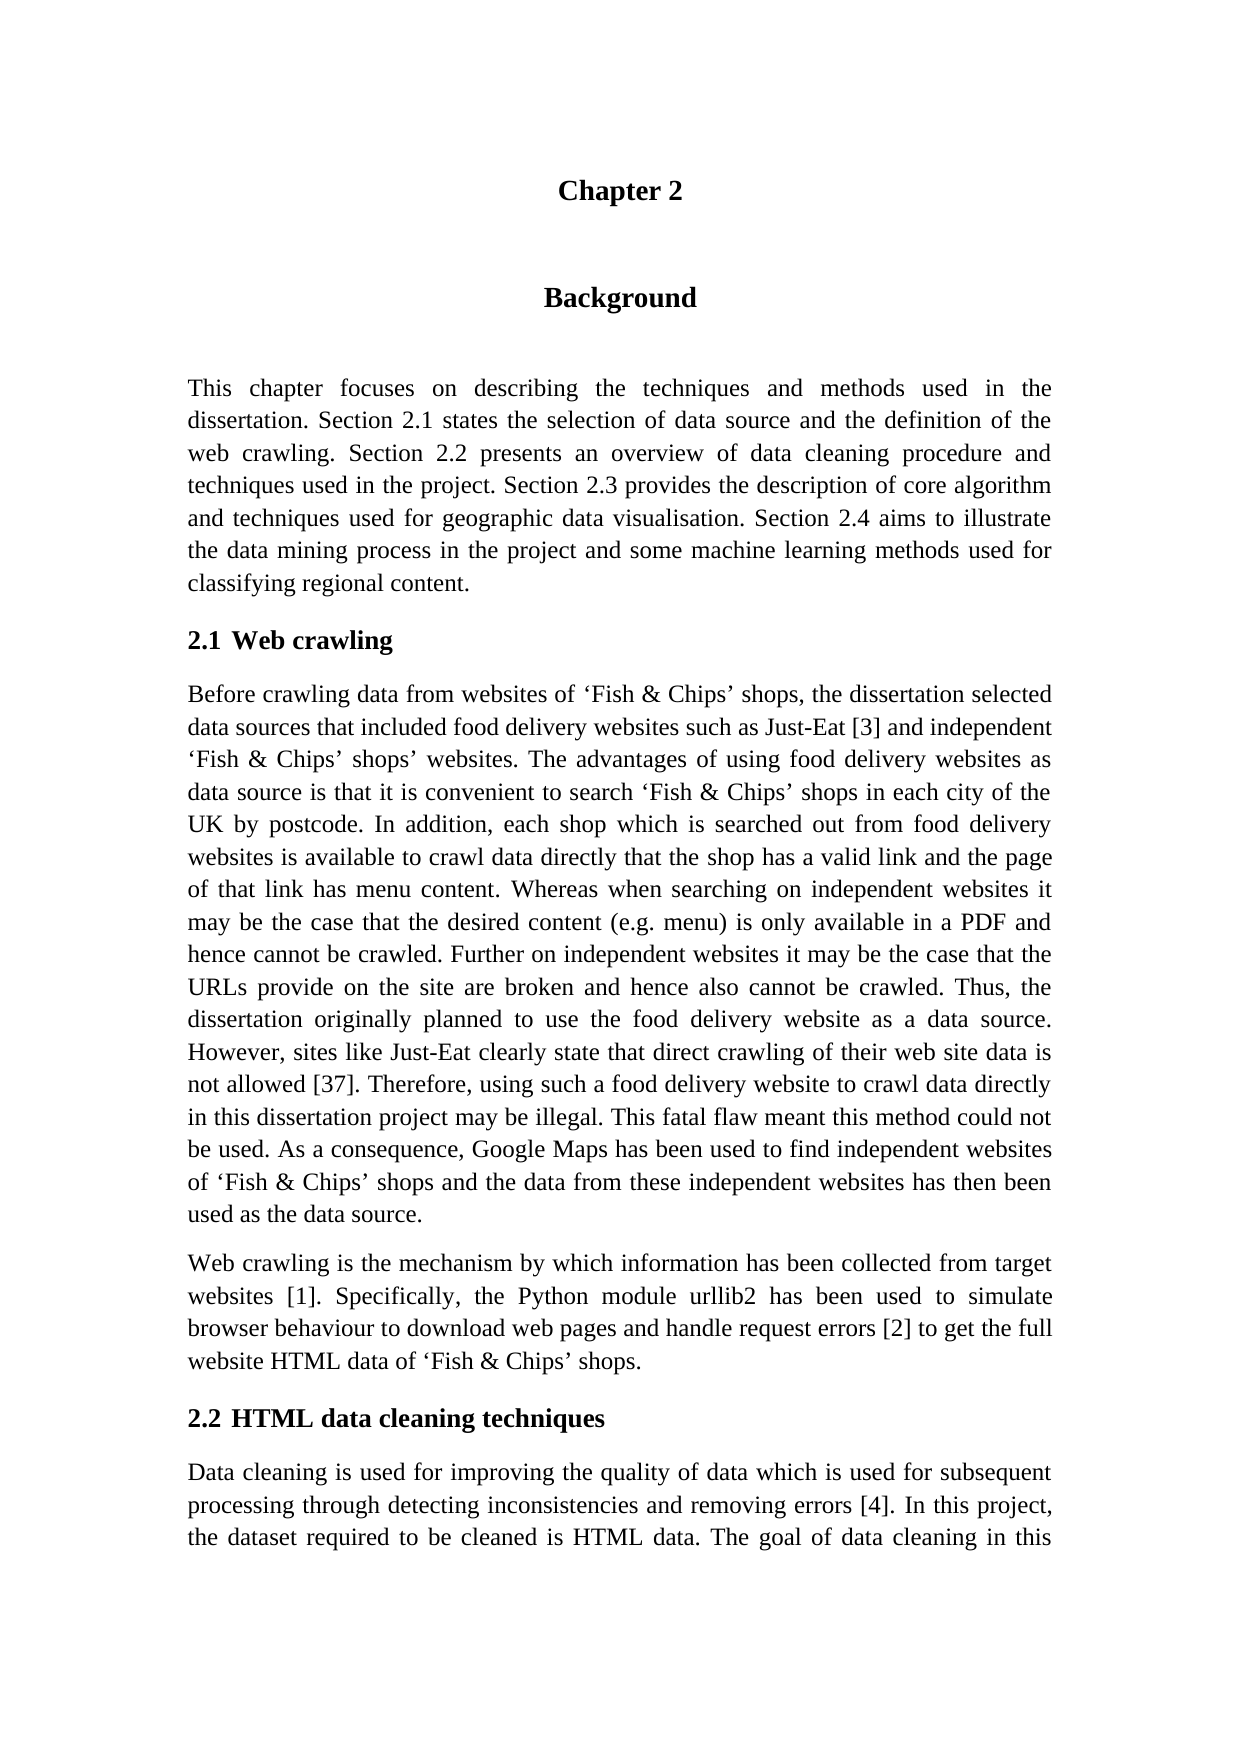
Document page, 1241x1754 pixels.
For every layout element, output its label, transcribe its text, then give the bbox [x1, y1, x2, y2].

subtitle Web crawling [187, 623, 1053, 656]
subtitle HTML data cleaning techniques [187, 1401, 1053, 1434]
text Before crawling data from websites of ‘Fish & Chips’ shops, the dissertation selected data sources that included food delivery websites such as Just-Eat [3] and independent ‘Fish & Chips’ shops’ websites. The advantages of using food delivery websites as data source is that it is convenient to search ‘Fish & Chips’ shops in each city of the UK by postcode. In addition, each shop which is searched out from food delivery websites is available to crawl data directly that the shop has a valid link and the page of that link has menu content. Whereas when searching on independent websites it may be the case that the desired content (e.g. menu) is only available in a PDF and hence cannot be crawled. Further on independent websites it may be the case that the URLs provide on the site are broken and hence also cannot be crawled. Thus, the dissertation originally planned to use the food delivery website as a data source. However, sites like Just-Eat clearly state that direct crawling of their web site data is not allowed [37]. Therefore, using such a food delivery website to crawl data directly in this dissertation project may be illegal. This fatal flaw meant this method could not be used. As a consequence, Google Maps has been used to find independent websites of ‘Fish & Chips’ shops and the data from these independent websites has then been used as the data source. [187, 678, 1053, 1230]
text This chapter focuses on describing the techniques and methods used in the dissertation. Section 2.1 states the selection of data source and the definition of the web crawling. Section 2.2 presents an overview of data cleaning procedure and techniques used in the project. Section 2.3 provides the description of core algorithm and techniques used for geographic data visualisation. Section 2.4 aims to illustrate the data mining process in the project and some machine learning methods used for classifying regional content. [187, 371, 1053, 598]
subtitle Chapter 2 [187, 157, 1053, 222]
text Web crawling is the mechanism by which information has been collected from target websites [1]. Specifically, the Python module urllib2 has been used to simulate browser behaviour to download web pages and handle request errors [2] to get the full website HTML data of ‘Fish & Chips’ shops. [187, 1246, 1053, 1376]
subtitle Background [187, 264, 1053, 329]
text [187, 1456, 1053, 1553]
